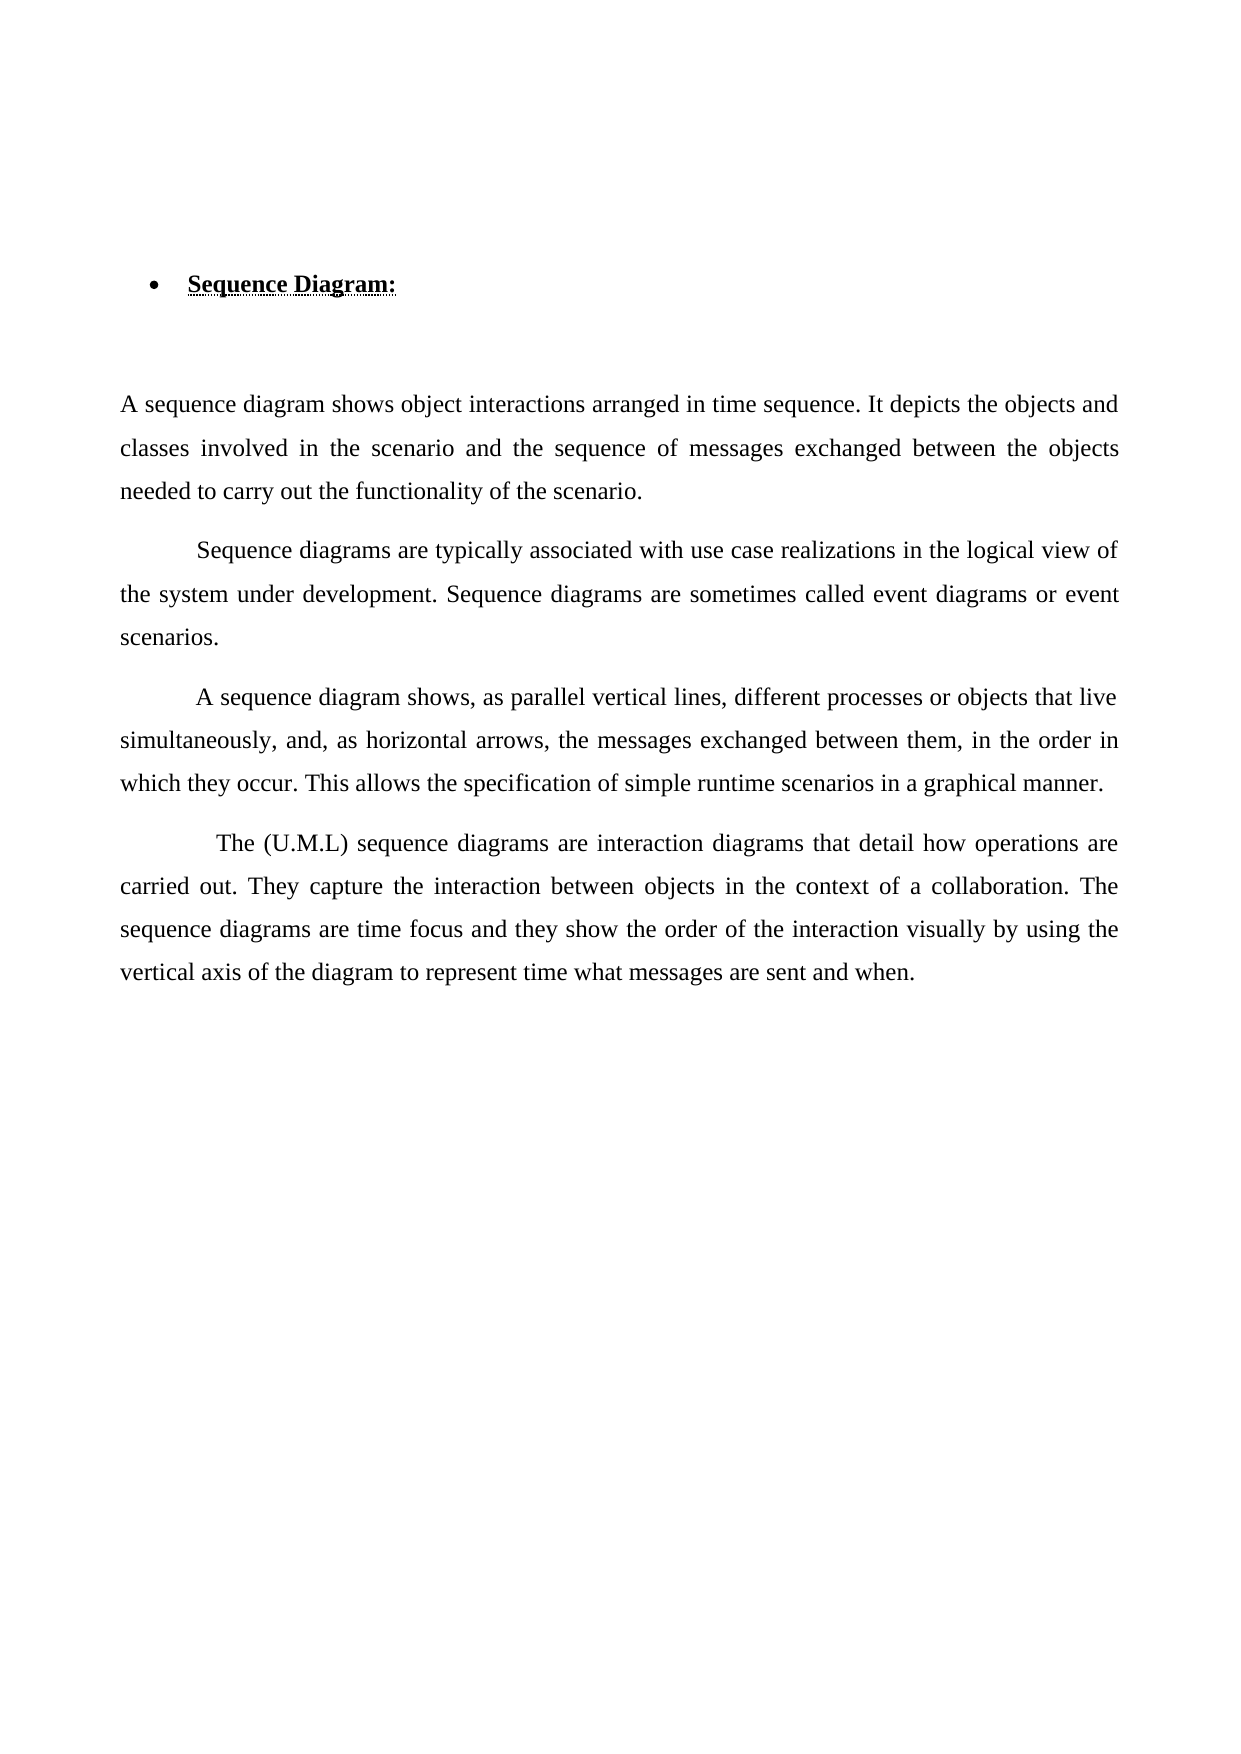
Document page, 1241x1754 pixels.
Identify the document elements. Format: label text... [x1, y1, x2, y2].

text A sequence diagram shows, as parallel vertical lines, different processes or objects that live simultaneously, and, as horizontal arrows, the messages exchanged between them, in the order in which they occur. This allows the specification of simple runtime scenarios in a graphical manner. [120, 682, 1120, 797]
text The (U.M.L) sequence diagrams are interaction diagrams that detail how operations are carried out. They capture the interaction between objects in the context of a collaboration. The sequence diagrams are time focus and they show the order of the interaction visually by using the vertical axis of the diagram to represent time what messages are sent and when. [120, 828, 1120, 986]
text A sequence diagram shows object interactions arranged in time sequence. It depicts the objects and classes involved in the scenario and the sequence of messages exchanged between the objects needed to carry out the functionality of the scenario. [120, 389, 1120, 504]
list Sequence Diagram: [150, 269, 1090, 299]
text Sequence diagrams are typically associated with use case realizations in the logical view of the system under development. Sequence diagrams are sometimes called event diagrams or event scenarios. [120, 536, 1120, 651]
